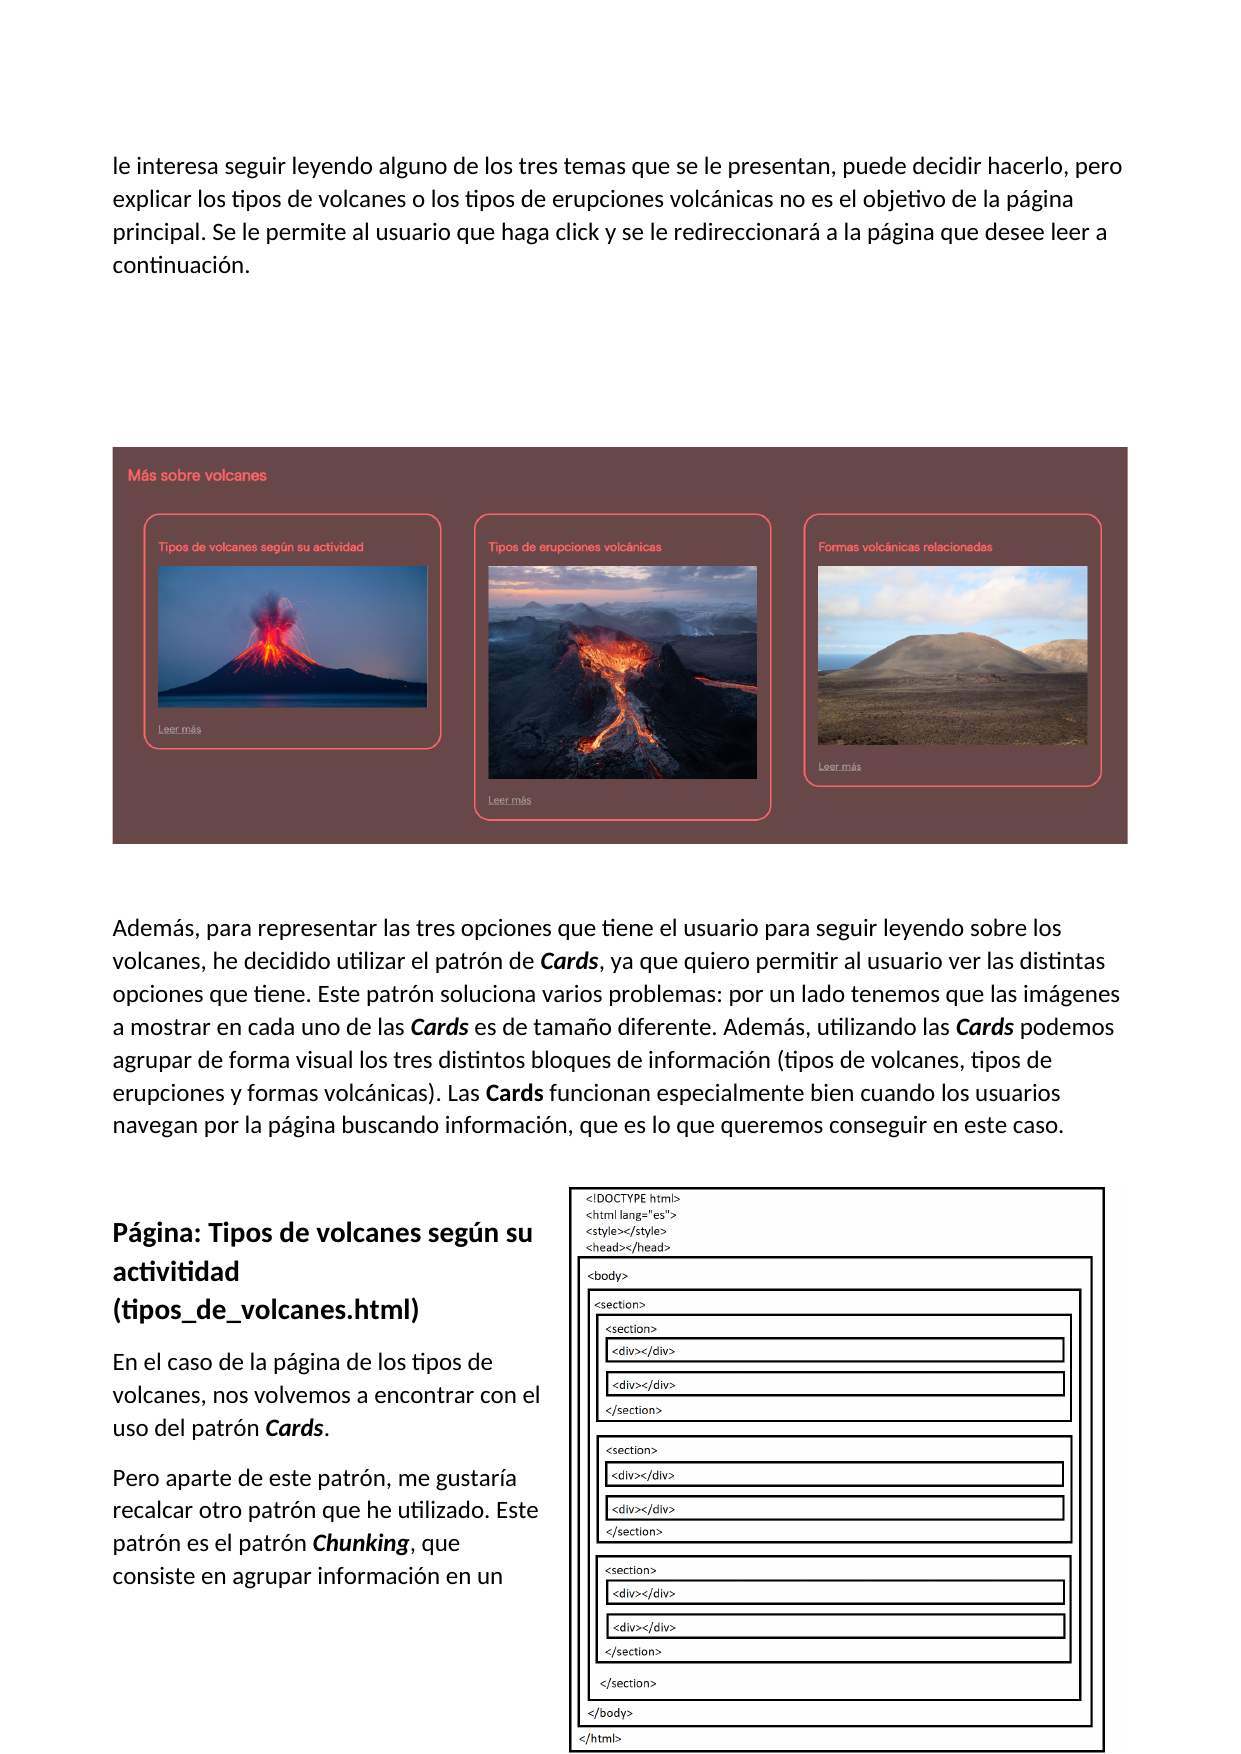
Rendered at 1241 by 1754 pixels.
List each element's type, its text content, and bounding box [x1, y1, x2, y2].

text Además, para representar las tres opciones que tiene el usuario para seguir leyendo sobre los volcanes, he decidido utilizar el patrón de Cards, ya que quiero permitir al usuario ver las distintas opciones que tiene. Este patrón soluciona varios problemas: por un lado tenemos que las imágenes a mostrar en cada uno de las Cards es de tamaño diferente. Además, utilizando las Cards podemos agrupar de forma visual los tres distintos bloques de información (tipos de volcanes, tipos de erupciones y formas volcánicas). Las Cards funcionan especialmente bien cuando los usuarios navegan por la página buscando información, que es lo que queremos conseguir en este caso. [112, 912, 1128, 1140]
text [112, 150, 1128, 279]
text Página: Tipos de volcanes según su activitidad (tipos_de_volcanes.html) [112, 1214, 560, 1327]
text En el caso de la página de los tipos de volcanes, nos volvemos a encontrar con el uso del patrón Cards. [112, 1346, 560, 1443]
